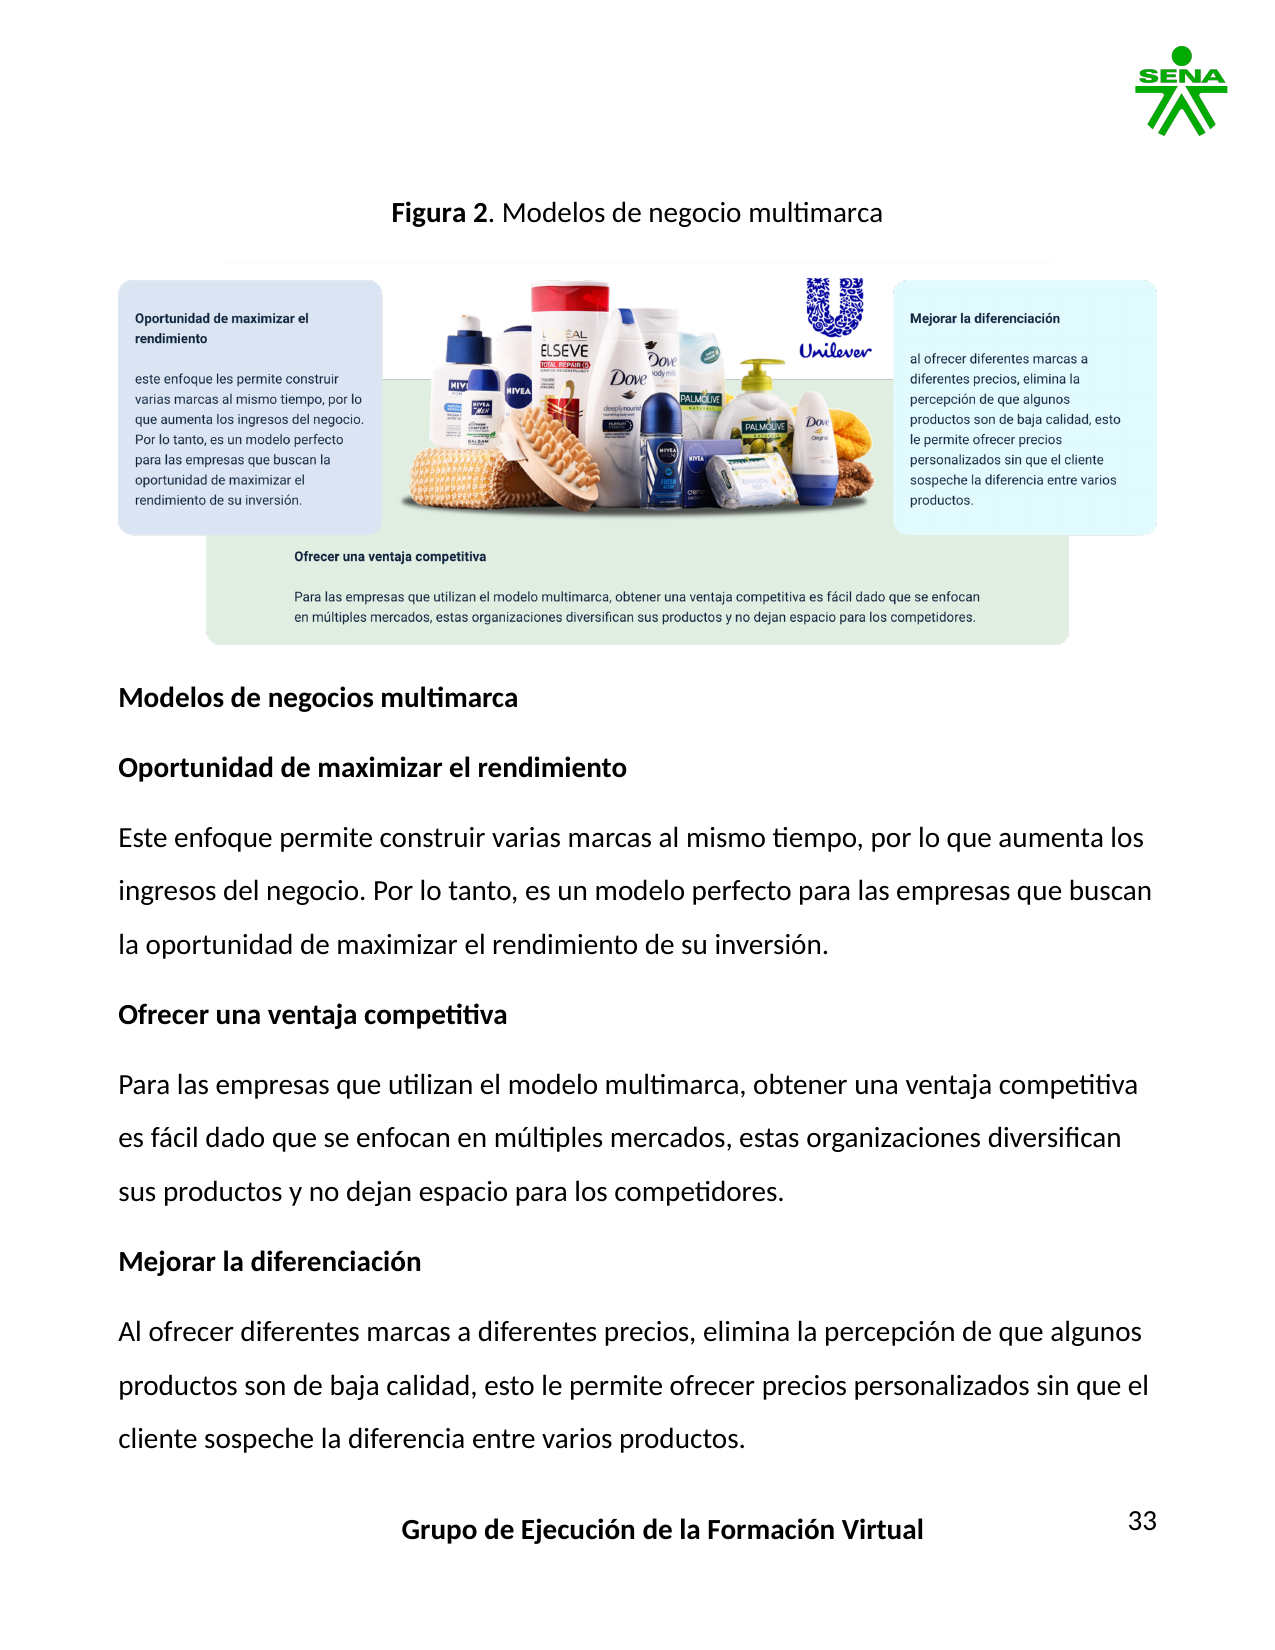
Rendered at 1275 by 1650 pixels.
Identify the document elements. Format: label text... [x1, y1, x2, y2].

text Para las empresas que utilizan el modelo multimarca, obtener una ventaja competitiva es fácil dado que se enfocan en múltiples mercados, estas organizaciones diversifican sus productos y no dejan espacio para los competidores. [118, 1066, 1157, 1208]
picture [1135, 46, 1228, 136]
picture [118, 263, 1157, 645]
text Al ofrecer diferentes marcas a diferentes precios, elimina la percepción de que algunos productos son de baja calidad, esto le permite ofrecer precios personalizados sin que el cliente sospeche la diferencia entre varios productos. [118, 1313, 1157, 1456]
text Mejorar la diferenciación [118, 1243, 1157, 1279]
text Oportunidad de maximizar el rendimiento [118, 749, 1157, 784]
text Ofrecer una ventaja competitiva [118, 996, 1157, 1032]
text Figura 2. Modelos de negocio multimarca [118, 194, 1157, 229]
text Este enfoque permite construir varias marcas al mismo tiempo, por lo que aumenta los ingresos del negocio. Por lo tanto, es un modelo perfecto para las empresas que buscan la oportunidad de maximizar el rendimiento de su inversión. [118, 819, 1157, 961]
text Modelos de negocios multimarca [118, 679, 1157, 714]
